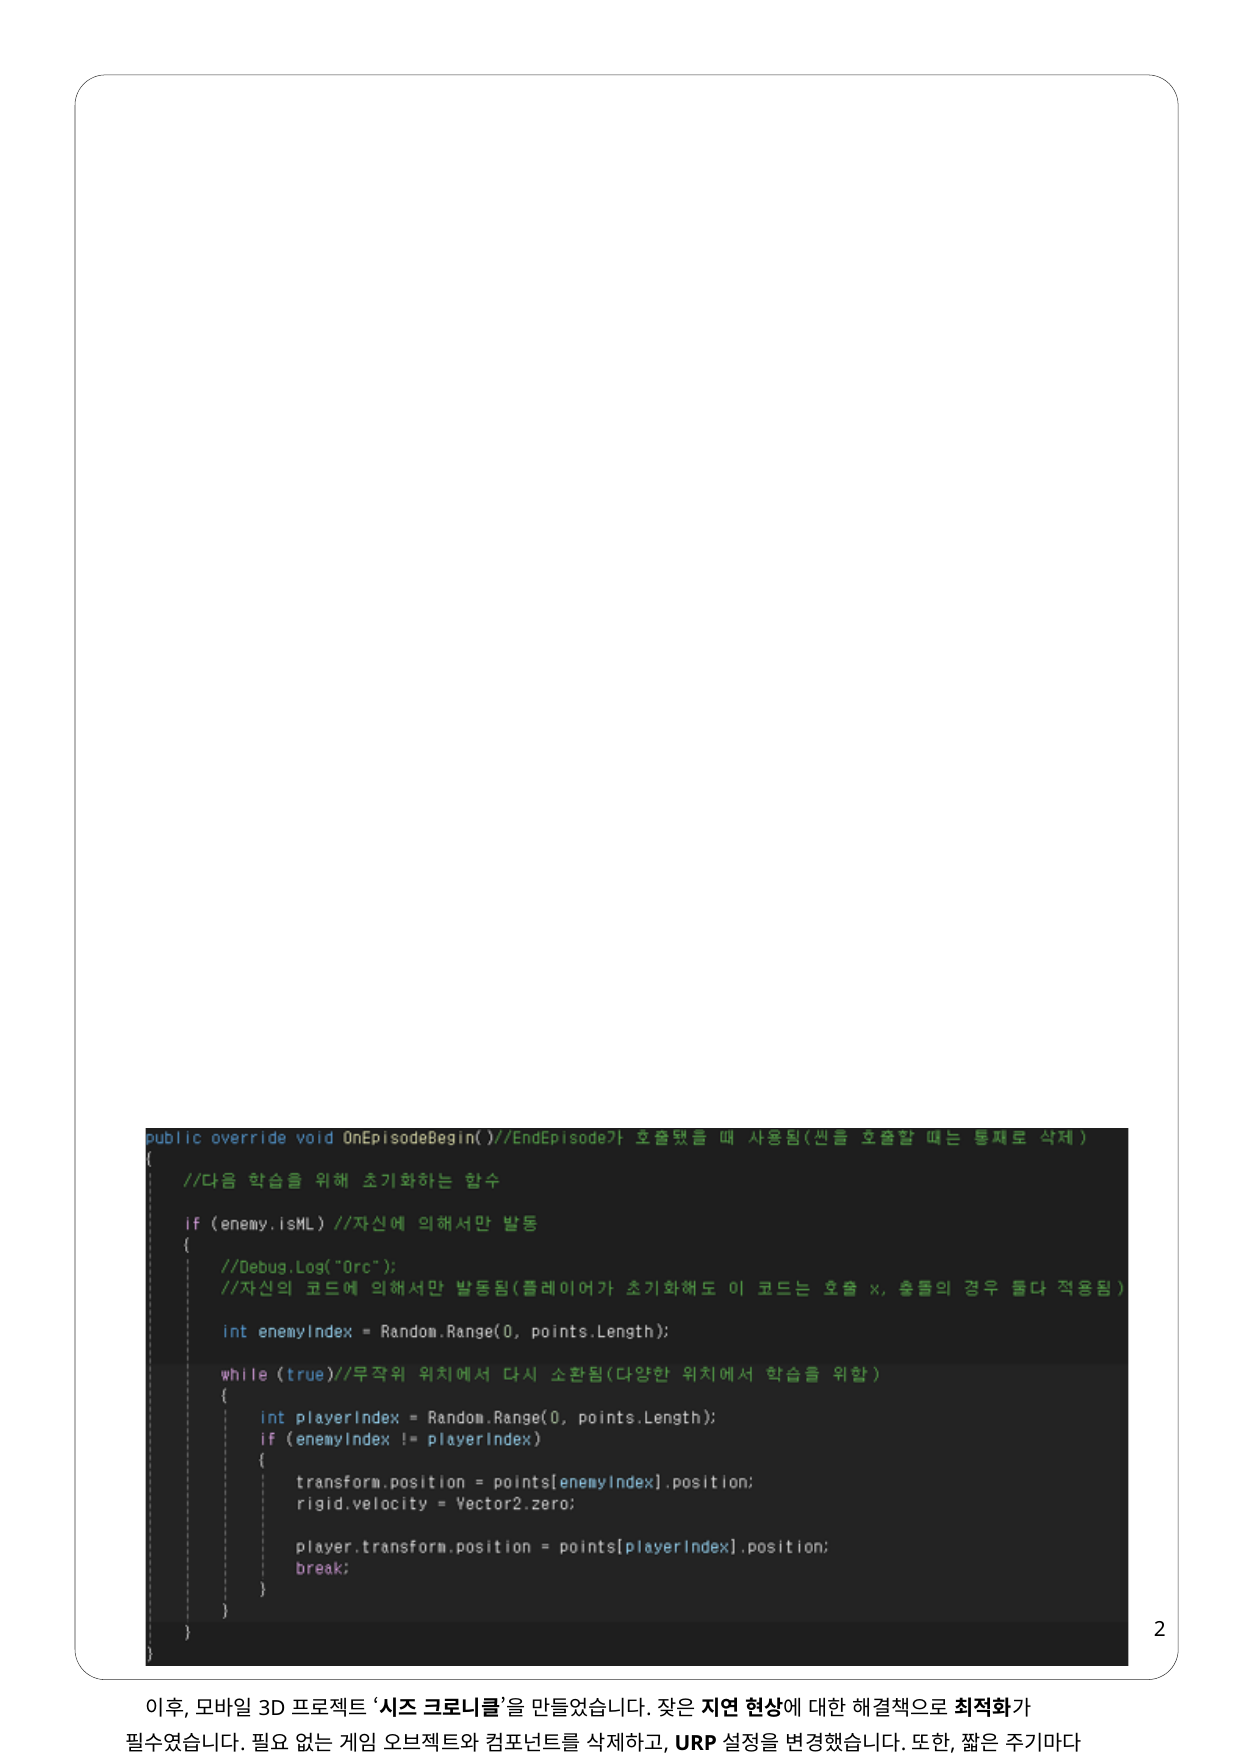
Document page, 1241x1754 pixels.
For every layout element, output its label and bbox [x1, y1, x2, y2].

picture [145, 1128, 1129, 1666]
